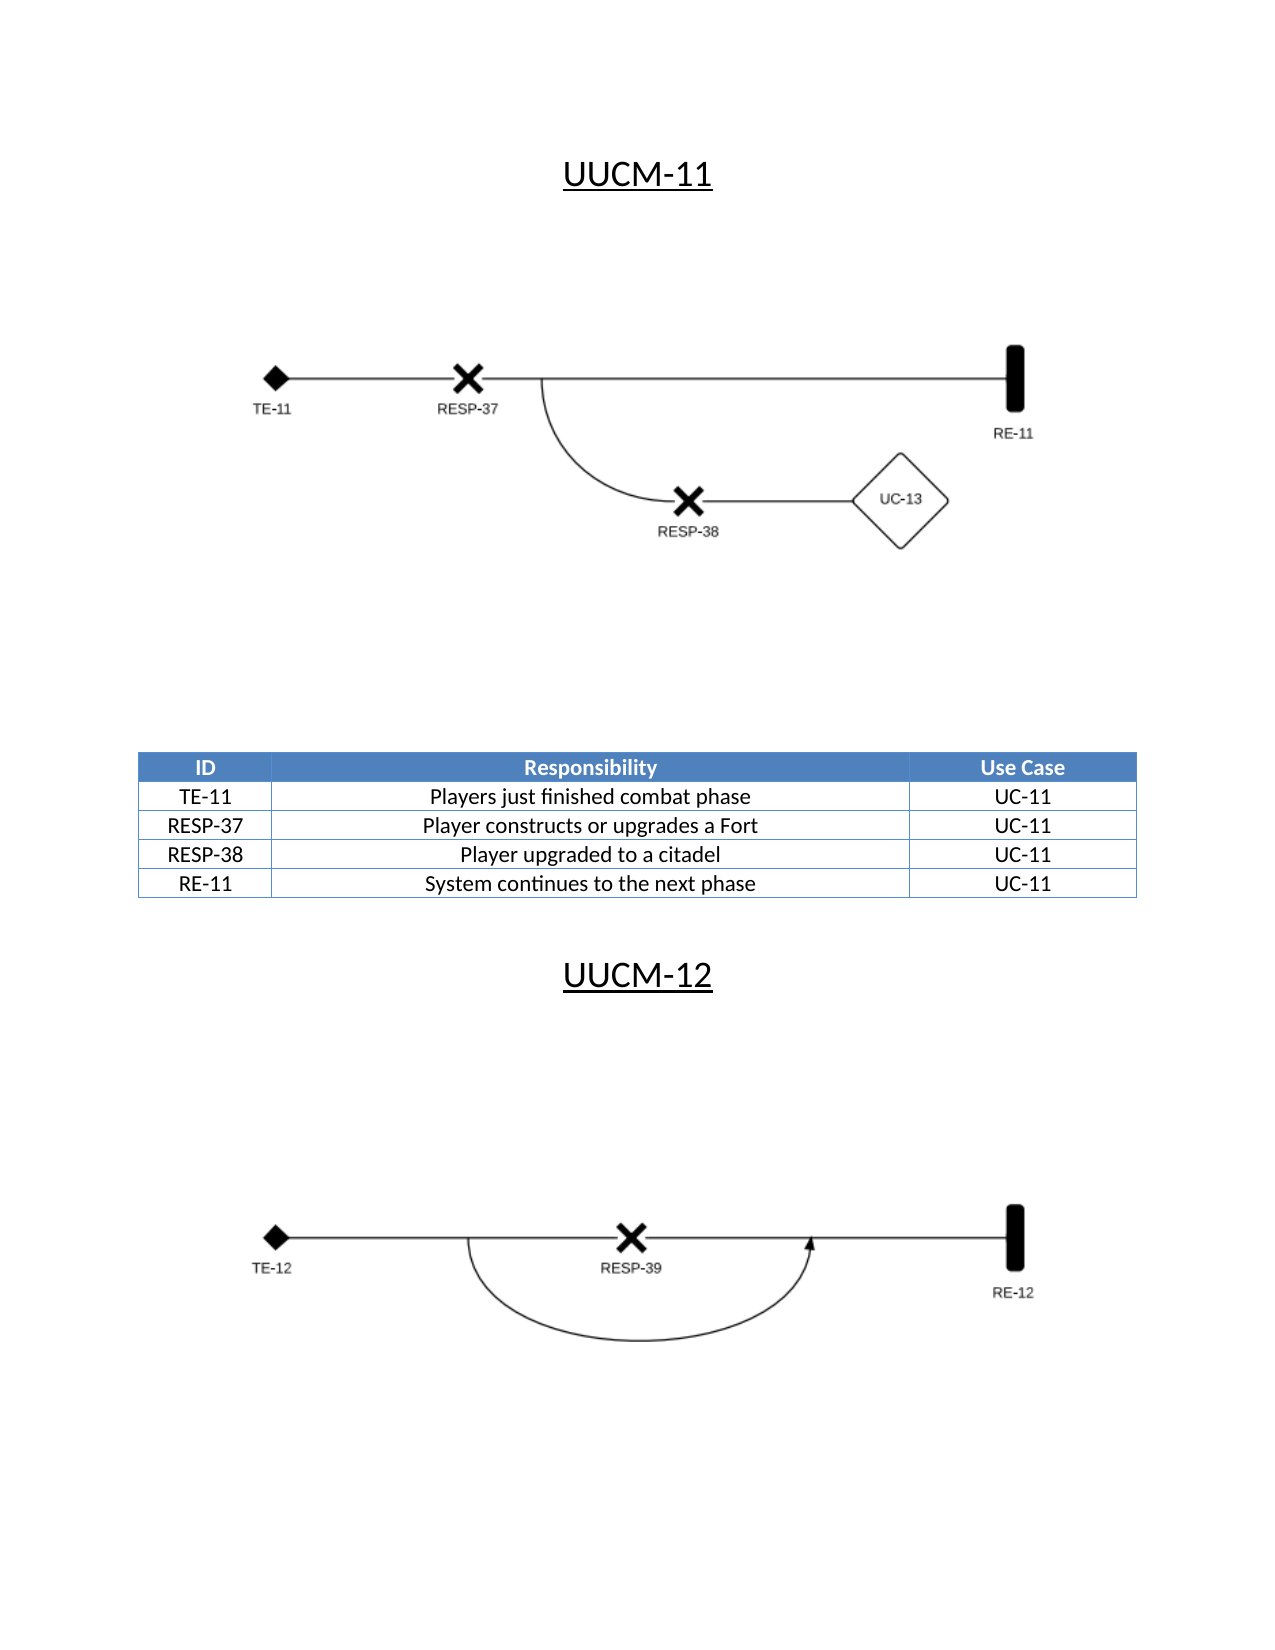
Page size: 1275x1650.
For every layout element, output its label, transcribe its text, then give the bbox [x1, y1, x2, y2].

table_cell UC-11 [910, 782, 1136, 810]
text UUCM-12 [150, 951, 1125, 1001]
table_header ID [139, 753, 271, 781]
text UUCM-11 [150, 150, 1125, 200]
table_cell RESP-38 [139, 840, 271, 868]
table_cell TE-11 [139, 782, 271, 810]
table_cell RE-11 [139, 869, 271, 897]
table_cell RESP-37 [139, 811, 271, 839]
table_cell Players just finished combat phase [272, 782, 909, 810]
table_cell Player upgraded to a citadel [272, 840, 909, 868]
table_cell System continues to the next phase [272, 869, 909, 897]
table_cell UC-11 [910, 869, 1136, 897]
table_header Responsibility [272, 753, 909, 781]
table_header Use Case [910, 753, 1136, 781]
table_cell UC-11 [910, 811, 1136, 839]
table_cell Player constructs or upgrades a Fort [272, 811, 909, 839]
table_cell UC-11 [910, 840, 1136, 868]
